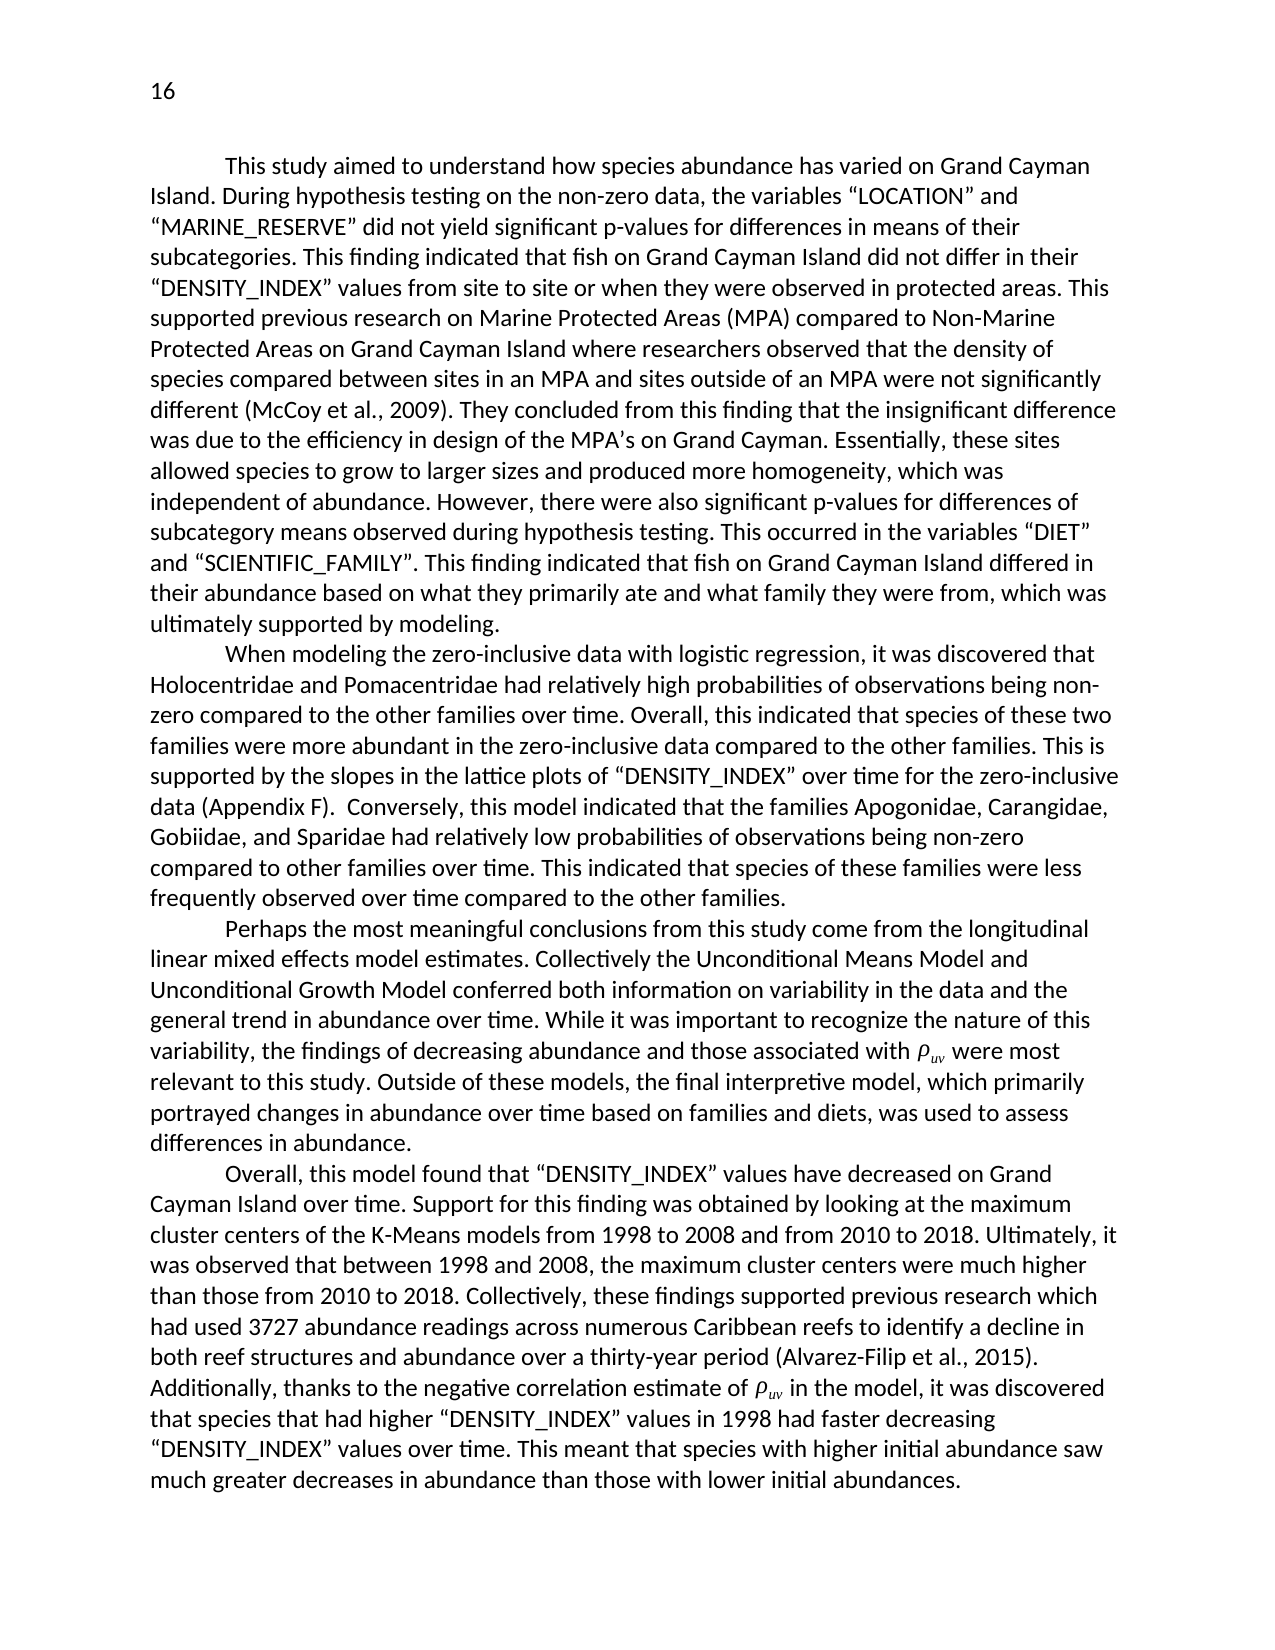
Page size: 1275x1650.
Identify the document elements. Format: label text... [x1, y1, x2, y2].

text This study aimed to understand how species abundance has varied on Grand Cayman Island. During hypothesis testing on the non-zero data, the variables “LOCATION” and “MARINE_RESERVE” did not yield significant p-values for differences in means of their subcategories. This finding indicated that fish on Grand Cayman Island did not differ in their “DENSITY_INDEX” values from site to site or when they were observed in protected areas. This supported previous research on Marine Protected Areas (MPA) compared to Non-Marine Protected Areas on Grand Cayman Island where researchers observed that the density of species compared between sites in an MPA and sites outside of an MPA were not significantly different (McCoy et al., 2009). They concluded from this finding that the insignificant difference was due to the efficiency in design of the MPA’s on Grand Cayman. Essentially, these sites allowed species to grow to larger sizes and produced more homogeneity, which was independent of abundance. However, there were also significant p-values for differences of subcategory means observed during hypothesis testing. This occurred in the variables “DIET” and “SCIENTIFIC_FAMILY”. This finding indicated that fish on Grand Cayman Island differed in their abundance based on what they primarily ate and what family they were from, which was ultimately supported by modeling. [150, 150, 1125, 638]
text When modeling the zero-inclusive data with logistic regression, it was discovered that Holocentridae and Pomacentridae had relatively high probabilities of observations being non-zero compared to the other families over time. Overall, this indicated that species of these two families were more abundant in the zero-inclusive data compared to the other families. This is supported by the slopes in the lattice plots of “DENSITY_INDEX” over time for the zero-inclusive data (Appendix F). Conversely, this model indicated that the families Apogonidae, Carangidae, Gobiidae, and Sparidae had relatively low probabilities of observations being non-zero compared to other families over time. This indicated that species of these families were less frequently observed over time compared to the other families. [150, 638, 1125, 913]
text Perhaps the most meaningful conclusions from this study come from the longitudinal linear mixed effects model estimates. Collectively the Unconditional Means Model and Unconditional Growth Model conferred both information on variability in the data and the general trend in abundance over time. While it was important to recognize the nature of this variability, the findings of decreasing abundance and those associated with were most relevant to this study. Outside of these models, the final interpretive model, which primarily portrayed changes in abundance over time based on families and diets, was used to assess differences in abundance. [150, 913, 1125, 1158]
text Overall, this model found that “DENSITY_INDEX” values have decreased on Grand Cayman Island over time. Support for this finding was obtained by looking at the maximum cluster centers of the K-Means models from 1998 to 2008 and from 2010 to 2018. Ultimately, it was observed that between 1998 and 2008, the maximum cluster centers were much higher than those from 2010 to 2018. Collectively, these findings supported previous research which had used 3727 abundance readings across numerous Caribbean reefs to identify a decline in both reef structures and abundance over a thirty-year period (Alvarez-Filip et al., 2015). Additionally, thanks to the negative correlation estimate of in the model, it was discovered that species that had higher “DENSITY_INDEX” values in 1998 had faster decreasing “DENSITY_INDEX” values over time. This meant that species with higher initial abundance saw much greater decreases in abundance than those with lower initial abundances. [150, 1158, 1125, 1494]
